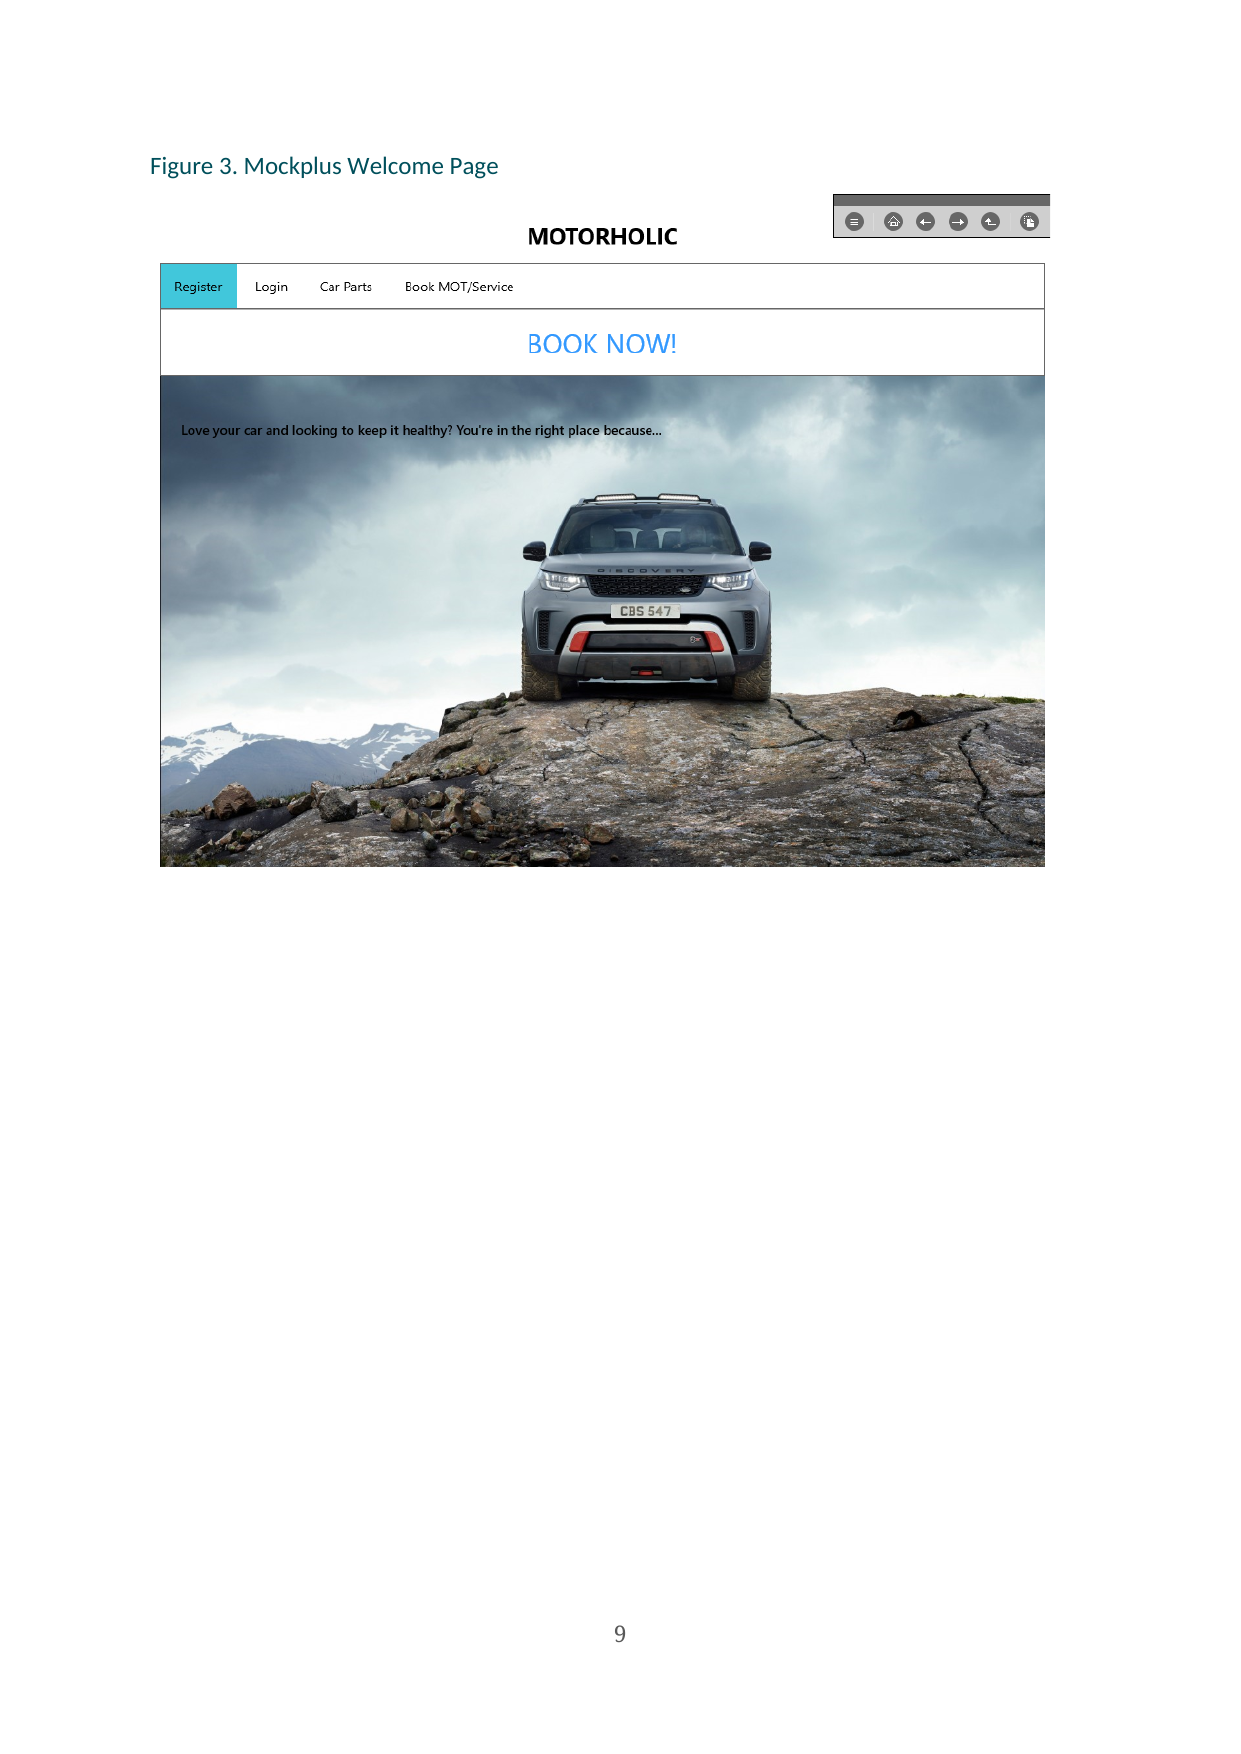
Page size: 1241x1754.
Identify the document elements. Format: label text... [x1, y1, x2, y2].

text Figure 3. Mockplus Welcome Page [150, 150, 1090, 181]
picture [150, 180, 1050, 871]
